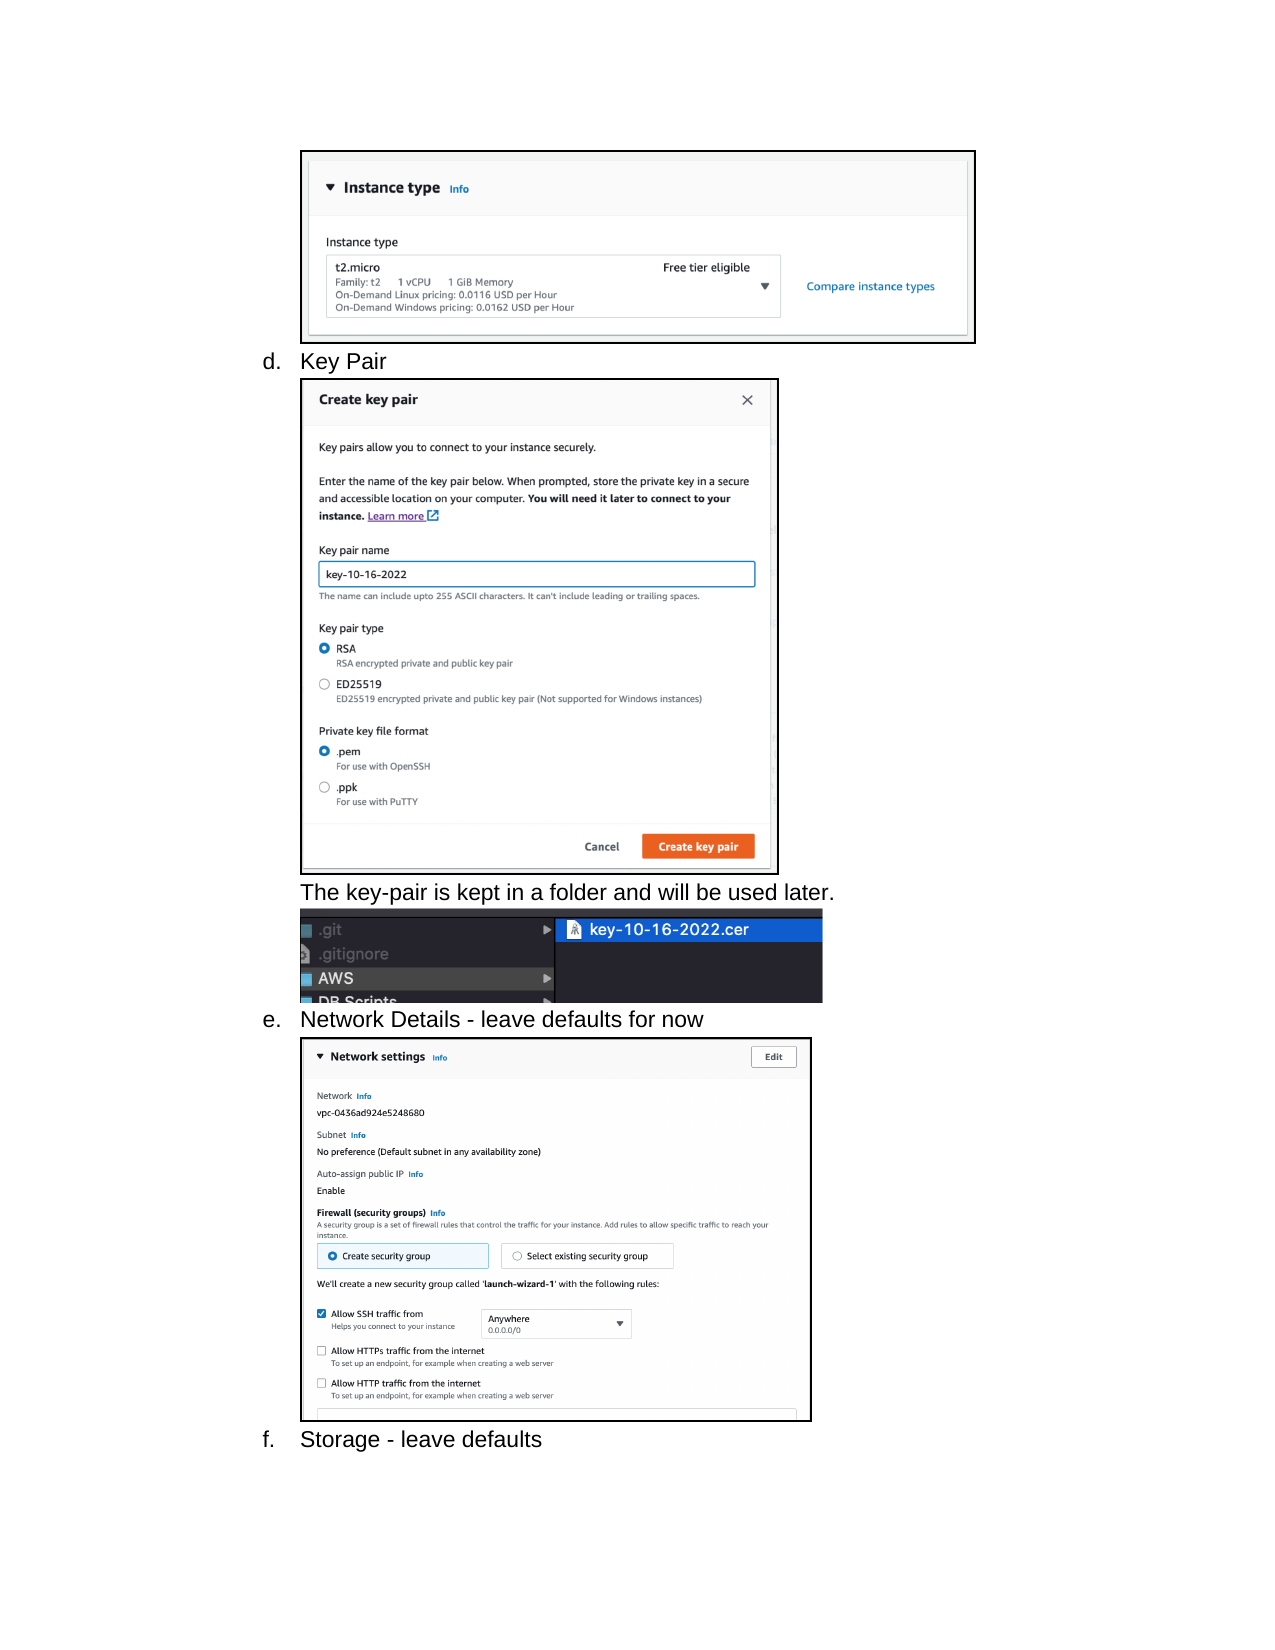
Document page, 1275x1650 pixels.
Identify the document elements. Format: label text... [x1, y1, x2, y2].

text The key-pair is kept in a folder and will be used later. [300, 878, 1125, 905]
picture [302, 380, 777, 873]
picture [302, 1039, 810, 1420]
list Network Details - leave defaults for now [262, 1006, 1125, 1033]
picture [302, 152, 974, 342]
list Key Pair [262, 348, 1125, 374]
list Storage - leave defaults [262, 1426, 1125, 1452]
picture [300, 908, 823, 1003]
